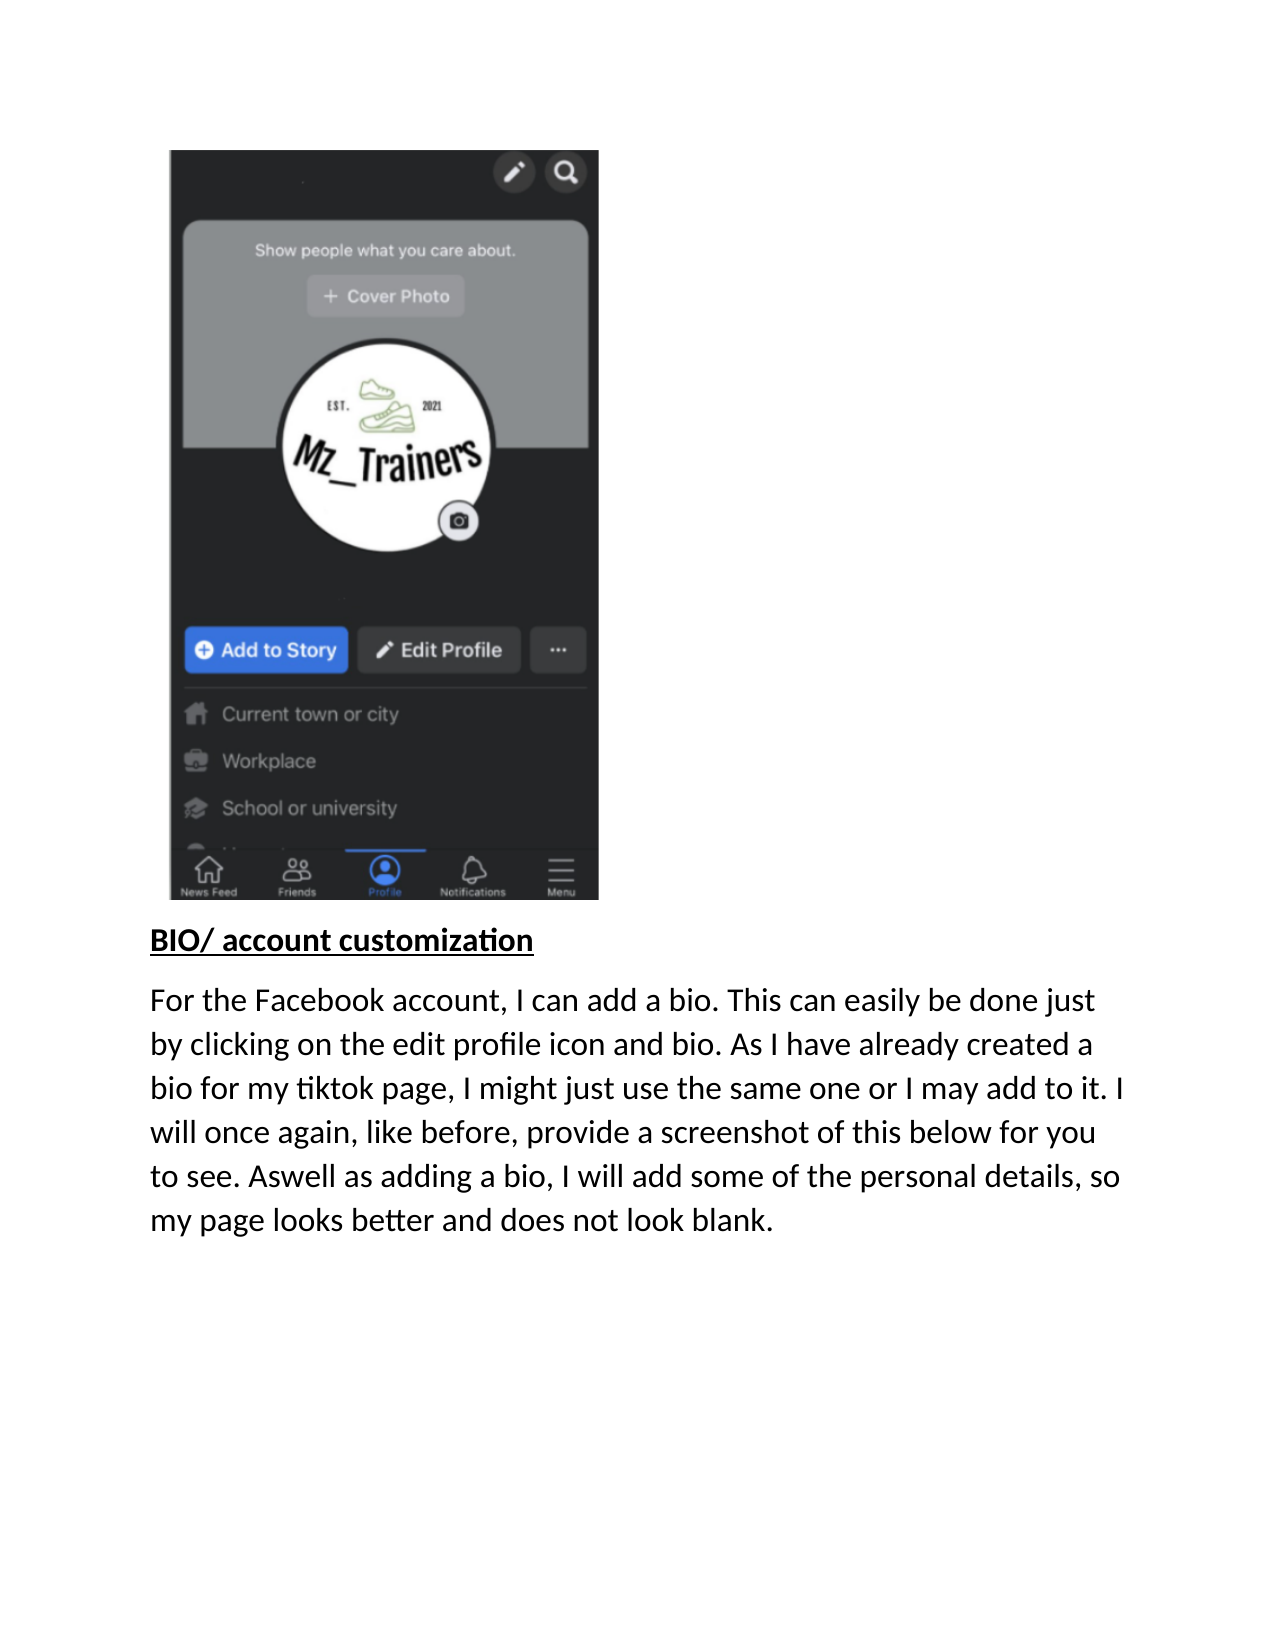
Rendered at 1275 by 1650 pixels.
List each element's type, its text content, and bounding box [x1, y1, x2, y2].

text For the Facebook account, I can add a bio. This can easily be done just by clicking on the edit profile icon and bio. As I have already created a bio for my tiktok page, I might just use the same one or I may add to it. I will once again, like before, provide a screenshot of this below for you to see. Aswell as adding a bio, I will add some of the personal details, so my page looks better and does not look blank. [150, 979, 1125, 1240]
text BIO/ account customization [150, 919, 1125, 959]
